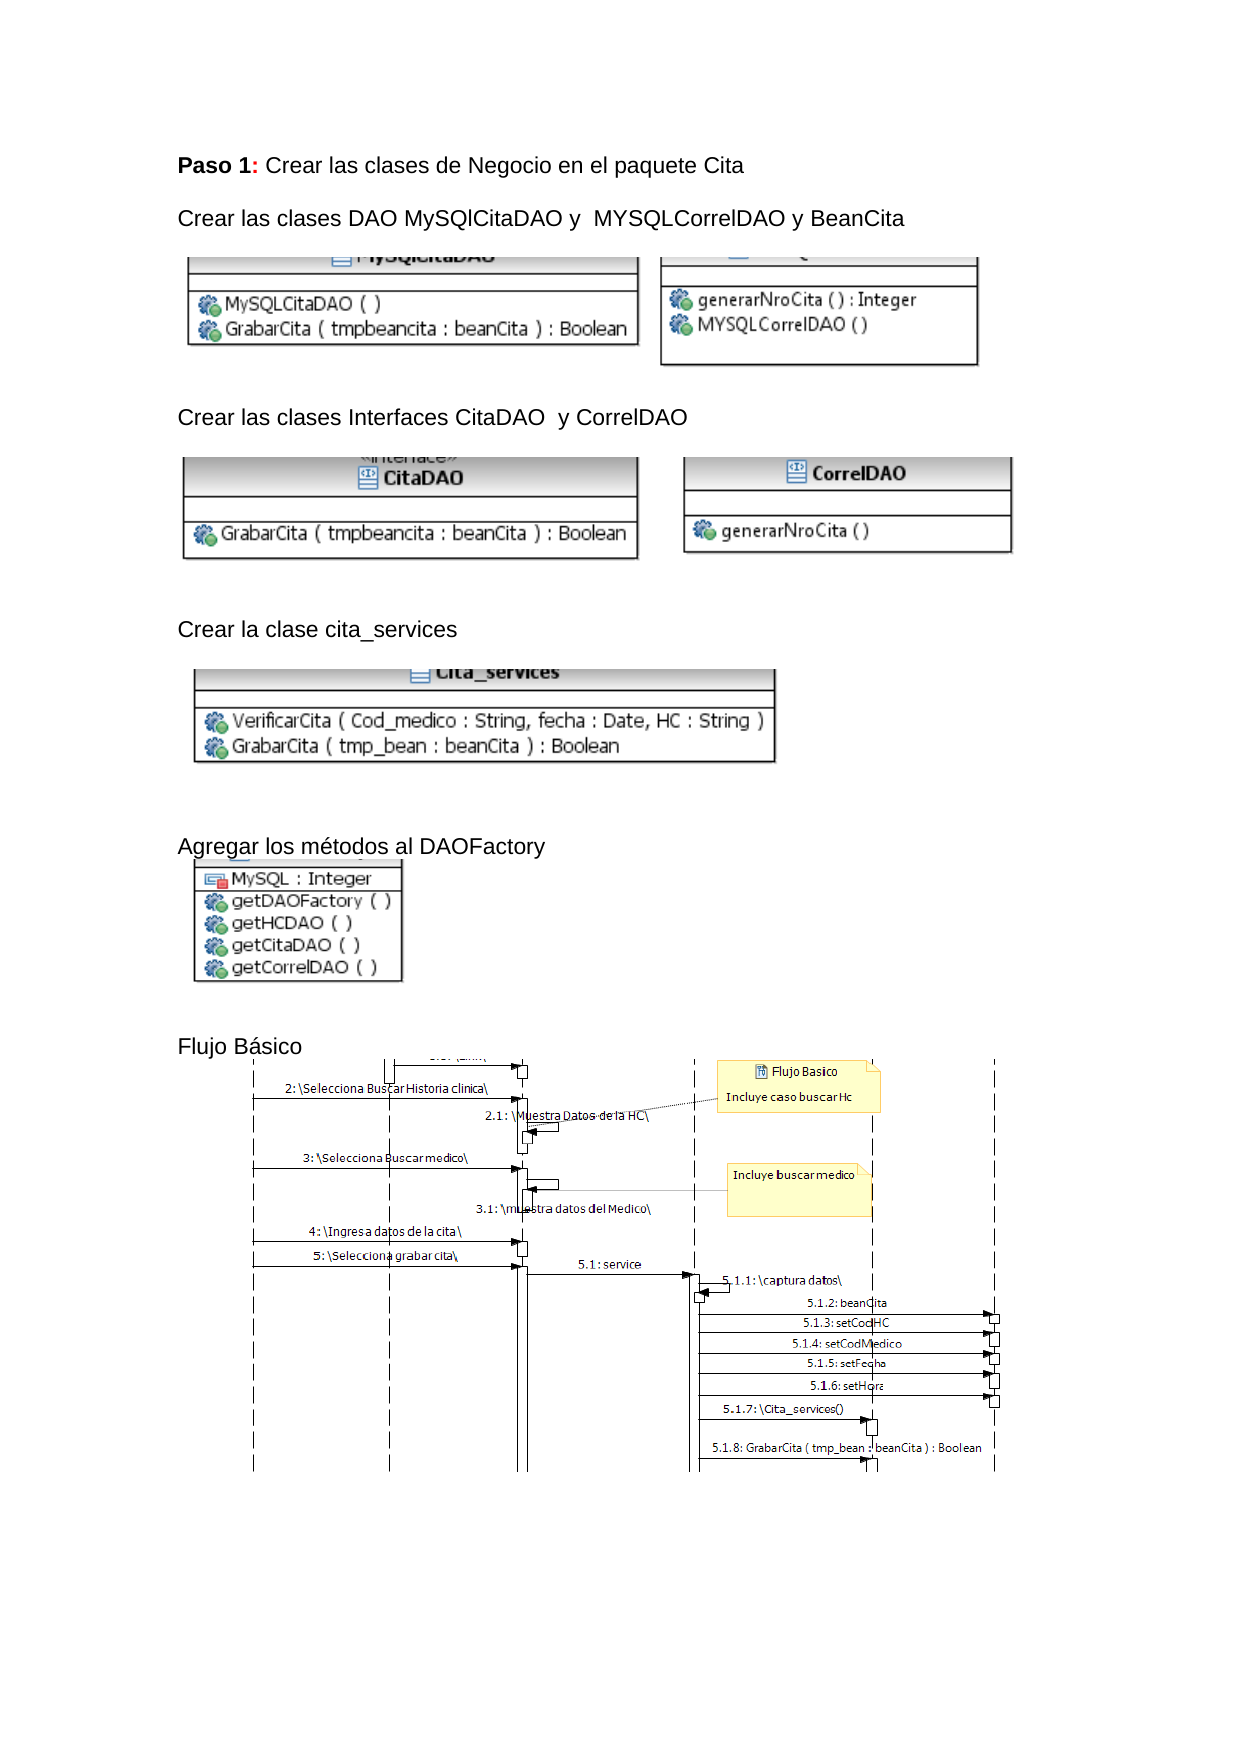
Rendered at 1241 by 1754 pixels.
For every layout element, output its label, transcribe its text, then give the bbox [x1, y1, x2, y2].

picture [180, 457, 1020, 564]
text Paso 1: Crear las clases de Negocio en el paquete Cita [177, 152, 1064, 178]
text Crear las clases DAO MySQlCitaDAO y MYSQLCorrelDAO y BeanCita [177, 205, 1064, 231]
picture [180, 669, 796, 780]
text Crear la clase cita_services [177, 616, 1064, 643]
text Agregar los métodos al DAOFactory [177, 833, 1064, 859]
text Crear las clases Interfaces CitaDAO y CorrelDAO [177, 404, 1064, 431]
picture [180, 859, 423, 997]
picture [180, 257, 983, 375]
picture [180, 1059, 1055, 1473]
text Flujo Básico [177, 1033, 1064, 1059]
